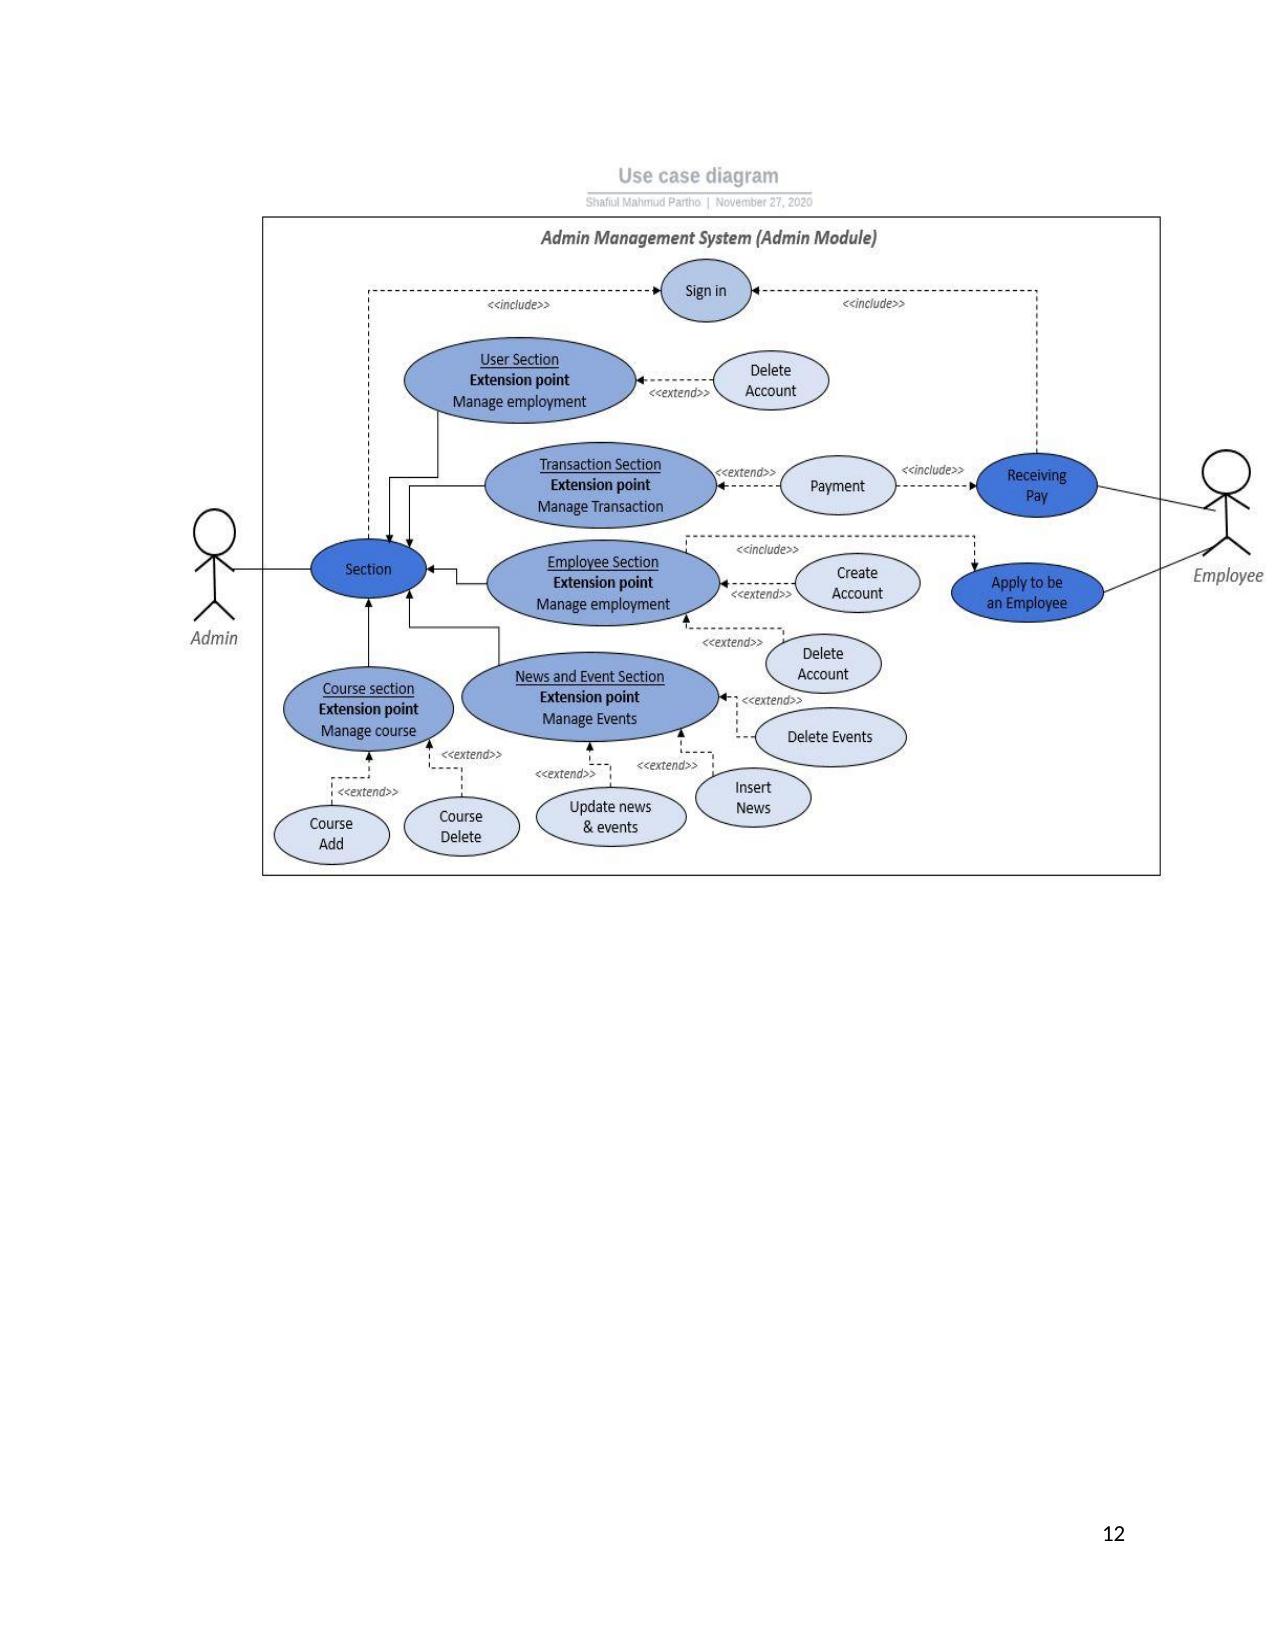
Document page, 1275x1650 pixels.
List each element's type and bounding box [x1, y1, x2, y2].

picture [150, 150, 1275, 911]
